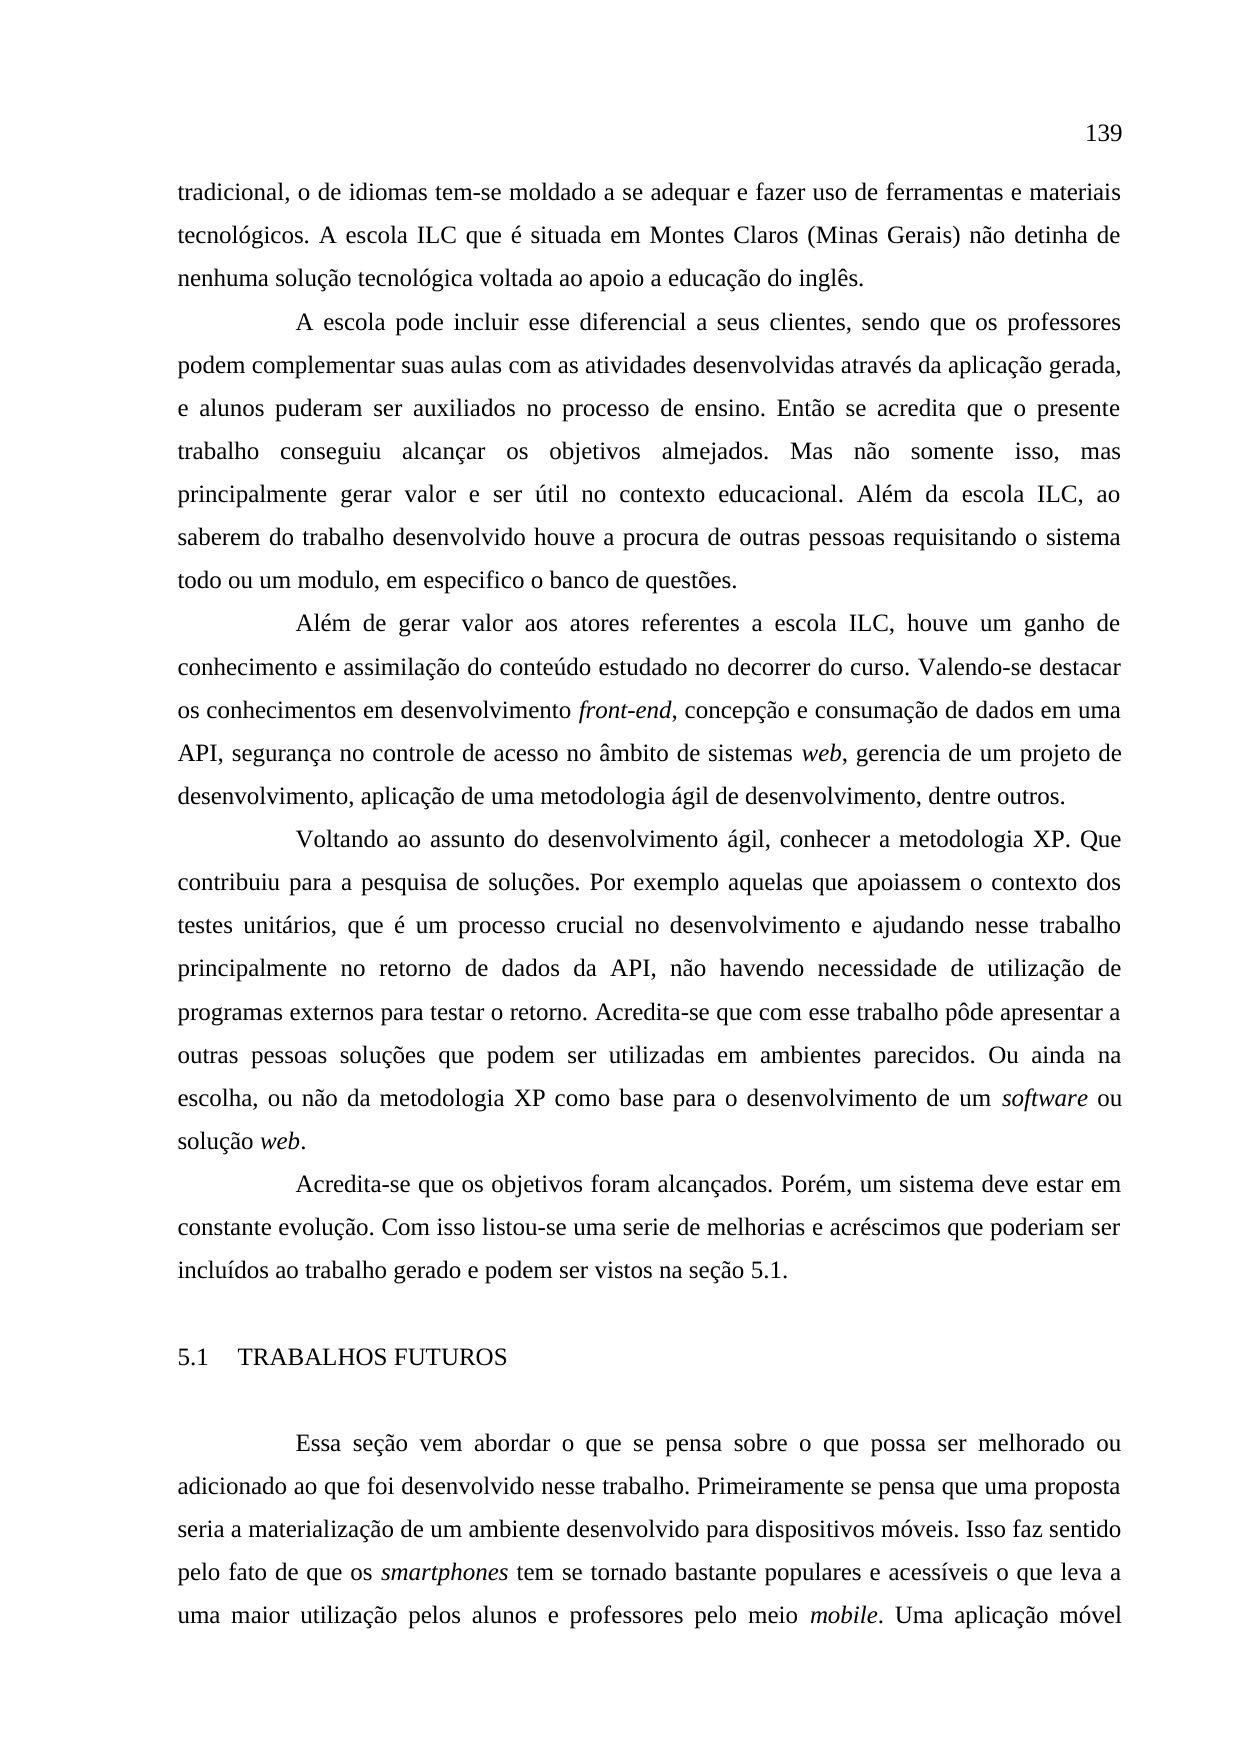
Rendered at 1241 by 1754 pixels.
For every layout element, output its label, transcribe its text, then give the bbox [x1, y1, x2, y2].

text Acredita-se que os objetivos foram alcançados. Porém, um sistema deve estar em constante evolução. Com isso listou-se uma serie de melhorias e acréscimos que poderiam ser incluídos ao trabalho gerado e podem ser vistos na seção 5.1. [177, 1169, 1122, 1284]
text Voltando ao assunto do desenvolvimento ágil, conhecer a metodologia XP. Que contribuiu para a pesquisa de soluções. Por exemplo aquelas que apoiassem o contexto dos testes unitários, que é um processo crucial no desenvolvimento e ajudando nesse trabalho principalmente no retorno de dados da API, não havendo necessidade de utilização de programas externos para testar o retorno. Acredita-se que com esse trabalho pôde apresentar a outras pessoas soluções que podem ser utilizadas em ambientes parecidos. Ou ainda na escolha, ou não da metodologia XP como base para o desenvolvimento de um software ou solução web. [177, 824, 1122, 1155]
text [177, 177, 1122, 292]
subtitle Trabalhos futuros [177, 1342, 1122, 1370]
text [177, 1428, 1122, 1629]
text Além de gerar valor aos atores referentes a escola ILC, houve um ganho de conhecimento e assimilação do conteúdo estudado no decorrer do curso. Valendo-se destacar os conhecimentos em desenvolvimento front-end, concepção e consumação de dados em uma API, segurança no controle de acesso no âmbito de sistemas web, gerencia de um projeto de desenvolvimento, aplicação de uma metodologia ágil de desenvolvimento, dentre outros. [177, 608, 1122, 810]
text A escola pode incluir esse diferencial a seus clientes, sendo que os professores podem complementar suas aulas com as atividades desenvolvidas através da aplicação gerada, e alunos puderam ser auxiliados no processo de ensino. Então se acredita que o presente trabalho conseguiu alcançar os objetivos almejados. Mas não somente isso, mas principalmente gerar valor e ser útil no contexto educacional. Além da escola ILC, ao saberem do trabalho desenvolvido houve a procura de outras pessoas requisitando o sistema todo ou um modulo, em especifico o banco de questões. [177, 307, 1122, 594]
